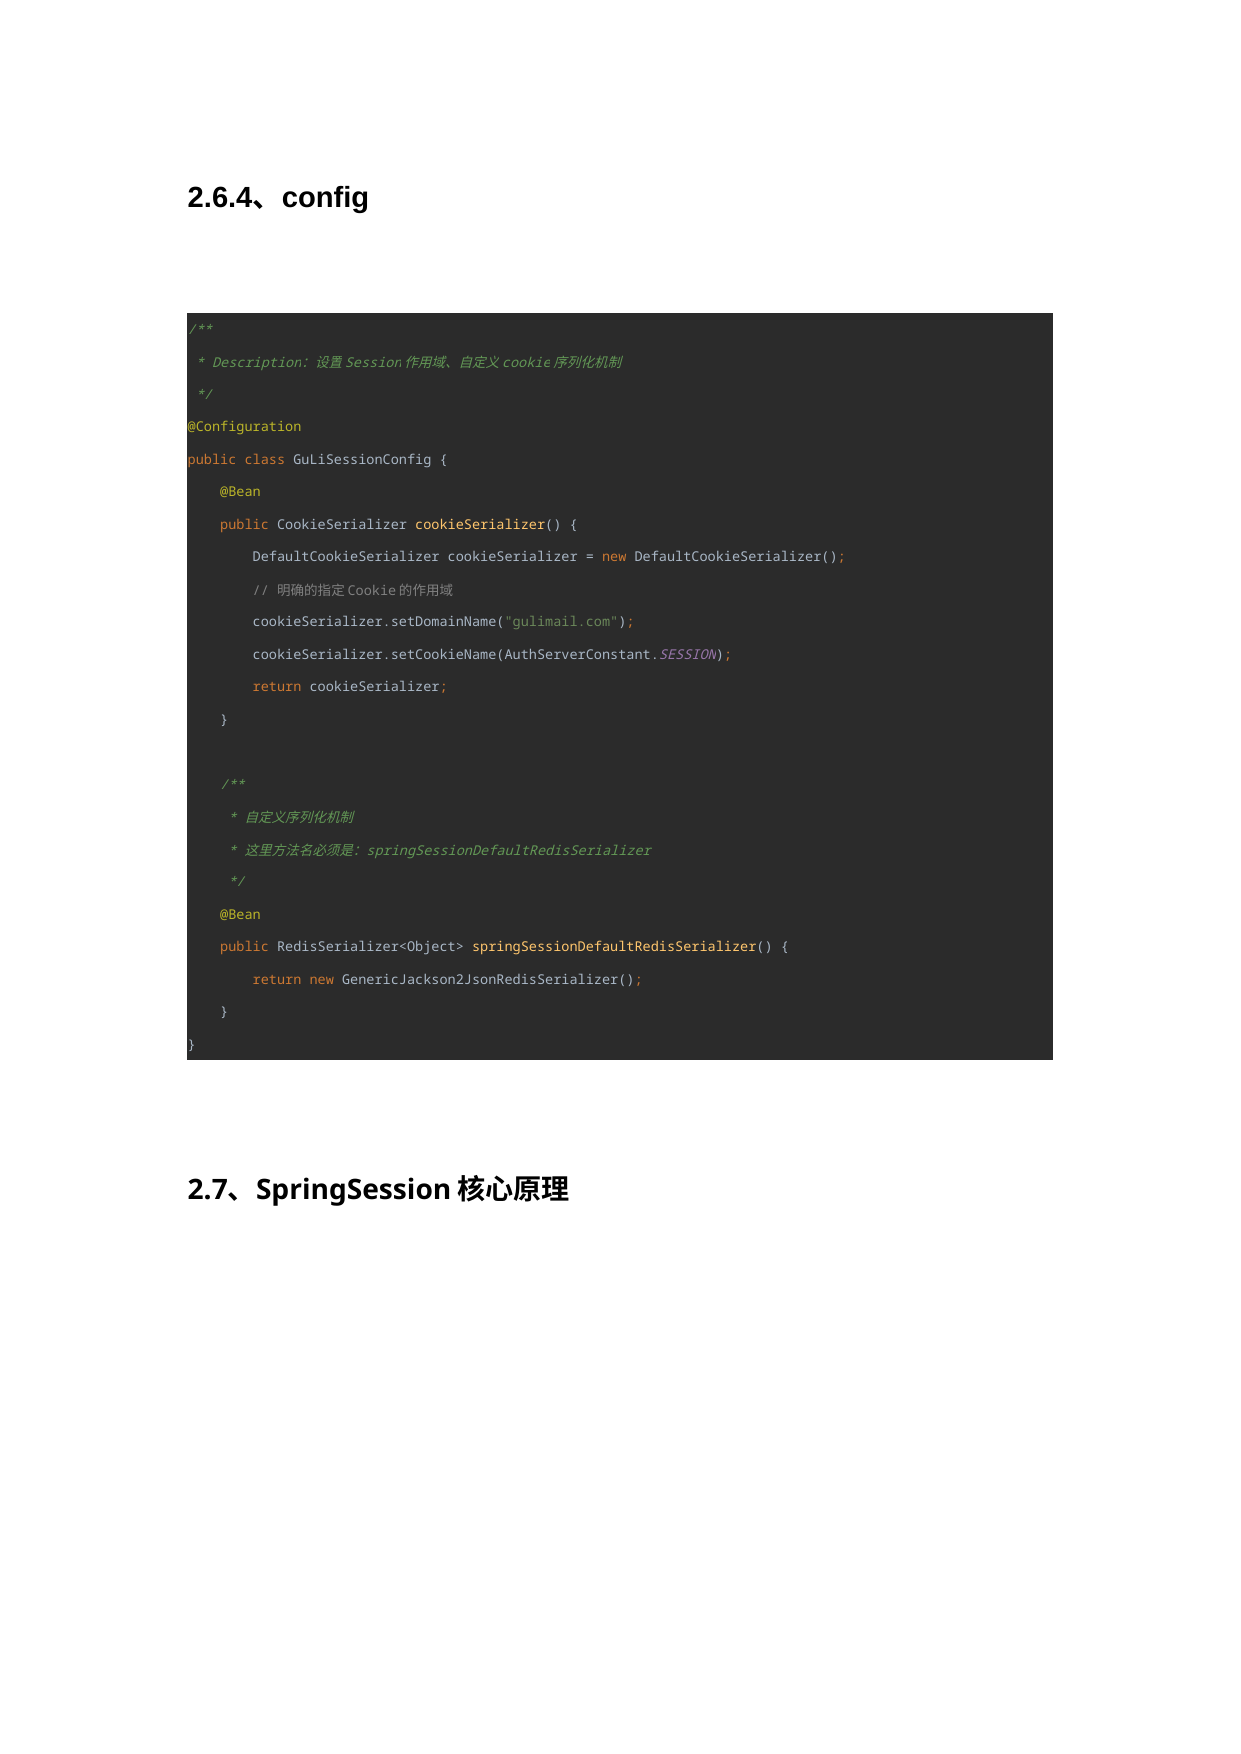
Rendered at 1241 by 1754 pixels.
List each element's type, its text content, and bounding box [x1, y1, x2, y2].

text @Bean [187, 475, 1053, 508]
text @Configuration [187, 410, 1053, 443]
text */ [187, 378, 1053, 410]
text DefaultCookieSerializer cookieSerializer = new DefaultCookieSerializer(); [187, 540, 1053, 573]
text * 这里方法名必须是：springSessionDefaultRedisSerializer [187, 833, 1053, 865]
text public RedisSerializer<Object> springSessionDefaultRedisSerializer() { [187, 930, 1053, 963]
text return cookieSerializer; [187, 670, 1053, 703]
text return new GenericJackson2JsonRedisSerializer(); [187, 963, 1053, 995]
text cookieSerializer.setCookieName(AuthServerConstant.SESSION); [187, 638, 1053, 670]
subtitle 2.7、SpringSession核心原理 [187, 1154, 1053, 1219]
text } [187, 1028, 1053, 1060]
text * 自定义序列化机制 [187, 800, 1053, 833]
text /** [187, 313, 1053, 345]
text /** [187, 768, 1053, 800]
text } [187, 995, 1053, 1028]
text public class GuLiSessionConfig { [187, 443, 1053, 475]
subtitle 2.6.4、config [187, 162, 1053, 227]
text cookieSerializer.setDomainName("gulimail.com"); [187, 605, 1053, 638]
text @Bean [187, 898, 1053, 930]
text */ [187, 865, 1053, 898]
text public CookieSerializer cookieSerializer() { [187, 508, 1053, 540]
text * Description：设置Session作用域、自定义cookie序列化机制 [187, 345, 1053, 378]
text // 明确的指定Cookie的作用域 [187, 573, 1053, 605]
text } [187, 703, 1053, 735]
